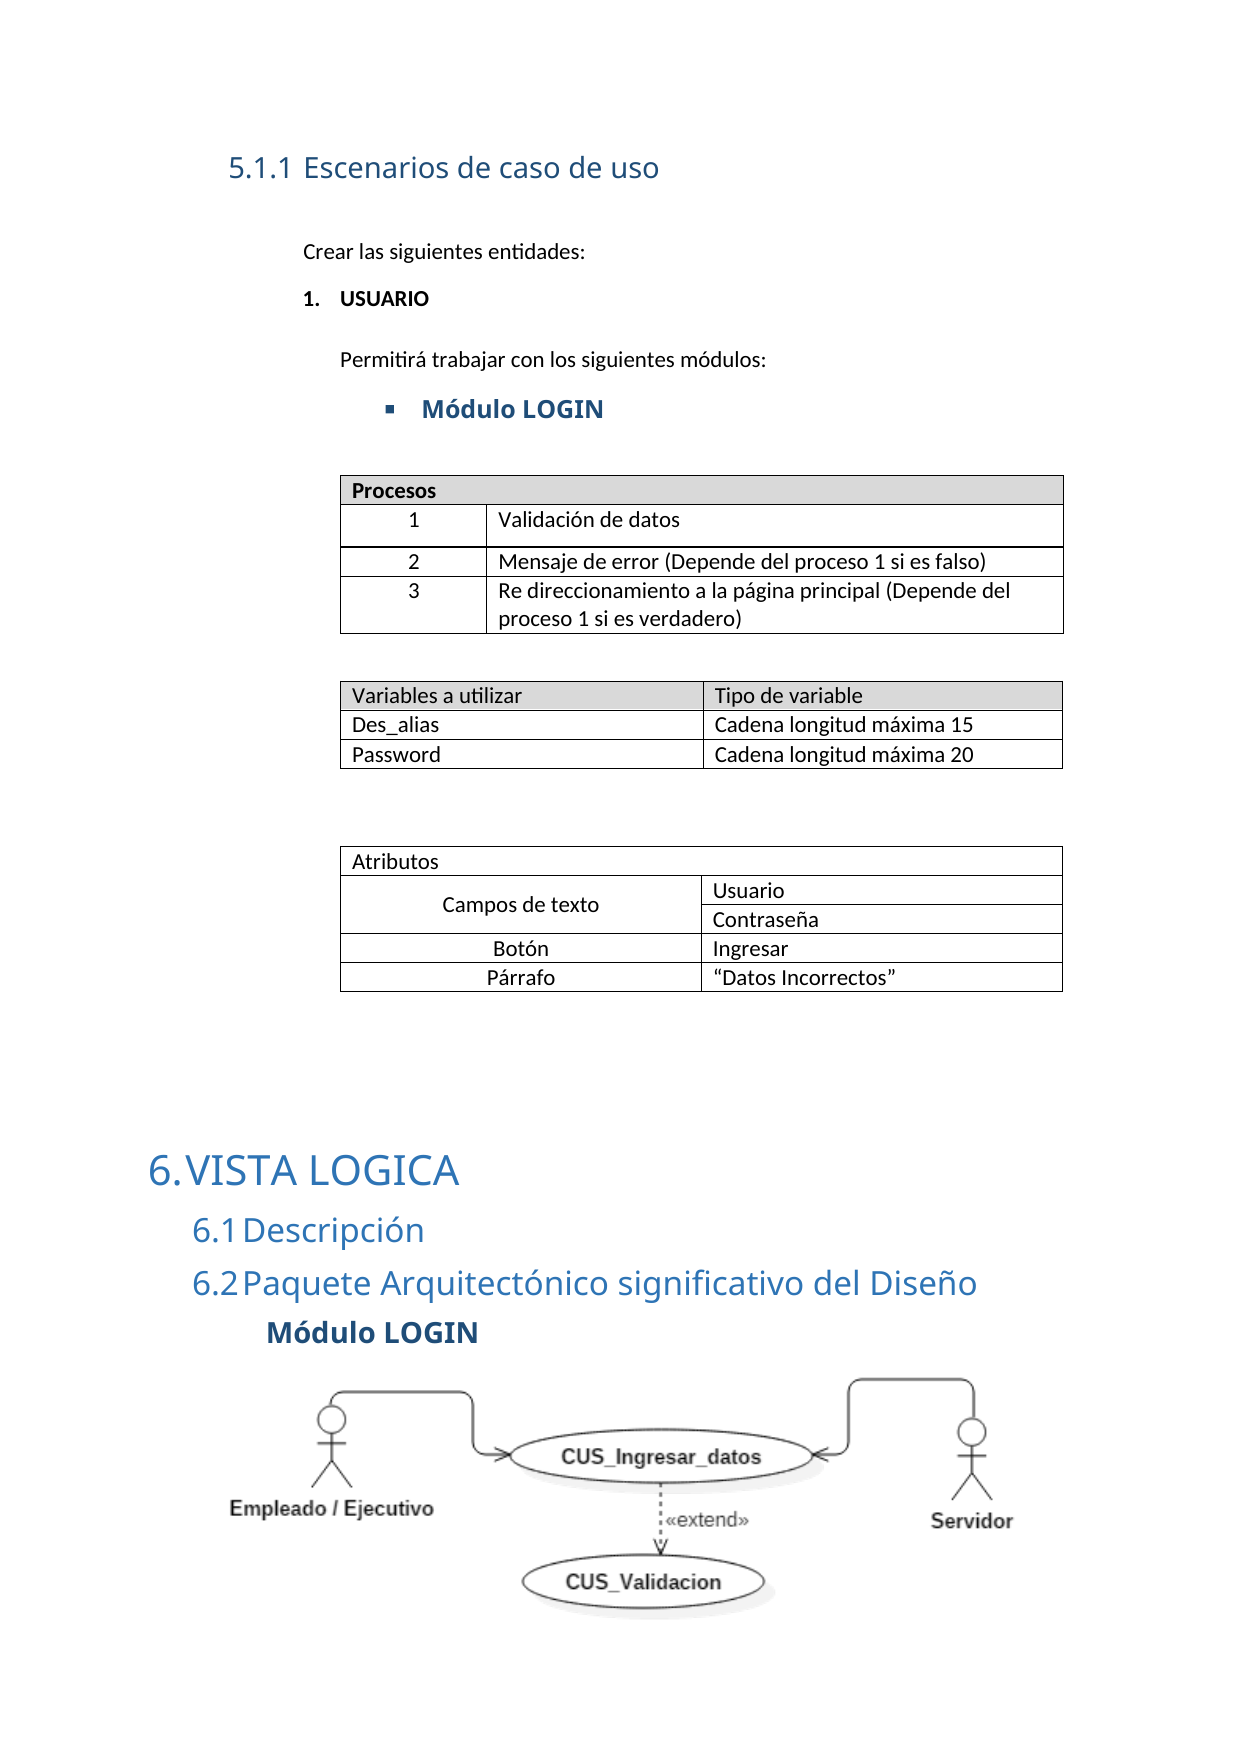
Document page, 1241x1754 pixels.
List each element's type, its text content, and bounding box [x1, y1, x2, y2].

table_header Tipo de variable [704, 682, 1062, 709]
list USUARIO [302, 284, 1063, 312]
table_cell Campos de texto [341, 876, 701, 933]
table_header Variables a utilizar [341, 682, 703, 709]
subtitle Paquete Arquitectónico significativo del Diseño [192, 1260, 1063, 1305]
table_header Atributos [341, 847, 1062, 875]
table_cell “Datos Incorrectos” [702, 963, 1062, 991]
subtitle Descripción [192, 1207, 1063, 1252]
table_cell Botón [341, 934, 701, 962]
table_cell Párrafo [341, 963, 701, 991]
table_cell Cadena longitud máxima 15 [704, 711, 1062, 739]
text Crear las siguientes entidades: [303, 237, 1063, 265]
table_cell 3 [341, 577, 486, 633]
picture [207, 1364, 1082, 1671]
table_cell Ingresar [702, 934, 1062, 962]
table_cell Password [341, 740, 703, 768]
table_cell Validación de datos [487, 505, 1063, 546]
table_cell Contraseña [702, 905, 1062, 933]
subtitle VISTA LOGICA [148, 1141, 1063, 1198]
table_cell 1 [341, 505, 486, 546]
table_cell Cadena longitud máxima 20 [704, 740, 1062, 768]
table_cell Mensaje de error (Depende del proceso 1 si es falso) [487, 548, 1063, 576]
list Permitirá trabajar con los siguientes módulos: [340, 345, 1063, 373]
subtitle Módulo LOGIN [192, 1313, 1063, 1352]
subtitle Módulo LOGIN [384, 392, 1063, 426]
table_cell Usuario [702, 876, 1062, 904]
table_cell Des_alias [341, 711, 703, 739]
table_cell Re direccionamiento a la página principal (Depende del proceso 1 si es verdadero) [487, 577, 1063, 633]
table_cell 2 [341, 548, 486, 576]
subtitle Escenarios de caso de uso [228, 148, 1063, 187]
table_header Procesos [341, 476, 1063, 504]
